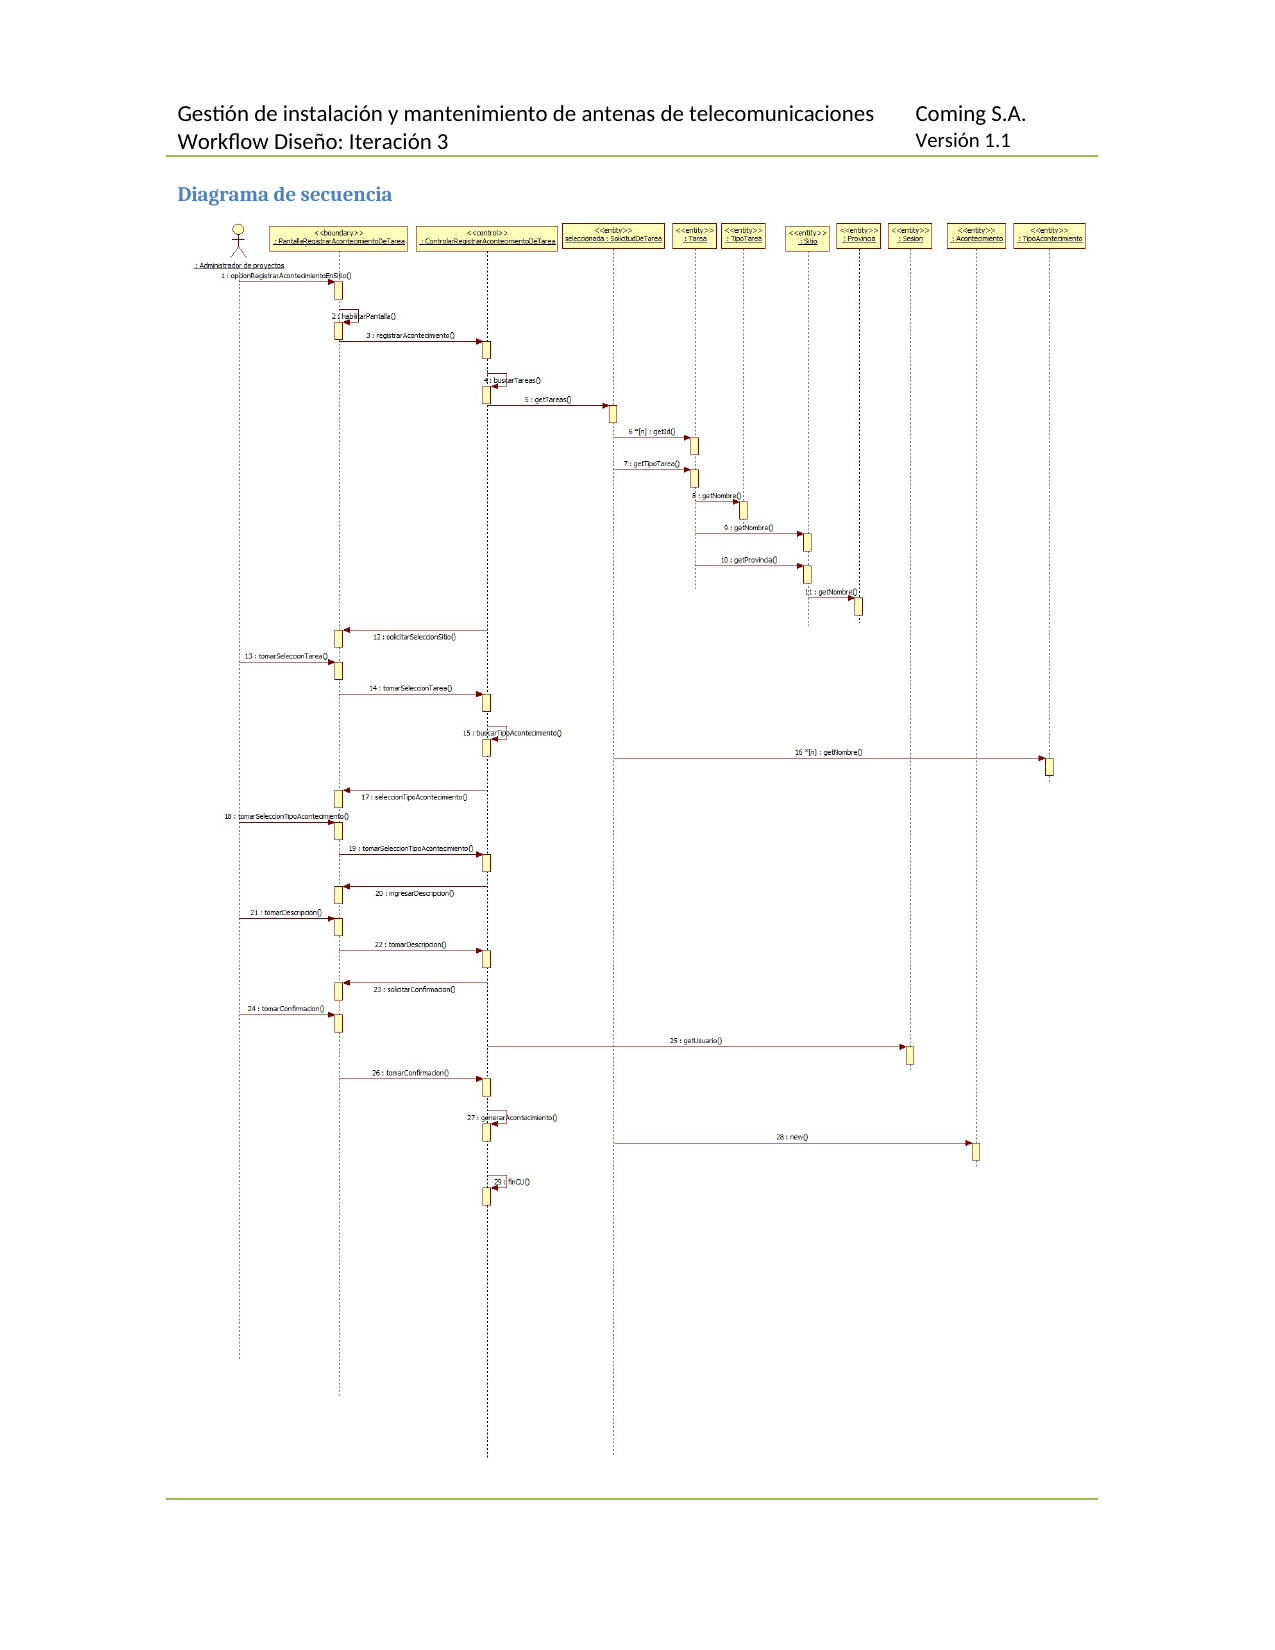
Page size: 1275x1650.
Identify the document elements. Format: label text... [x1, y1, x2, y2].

subtitle Diagrama de secuencia [177, 183, 1098, 207]
picture [177, 210, 1098, 1472]
